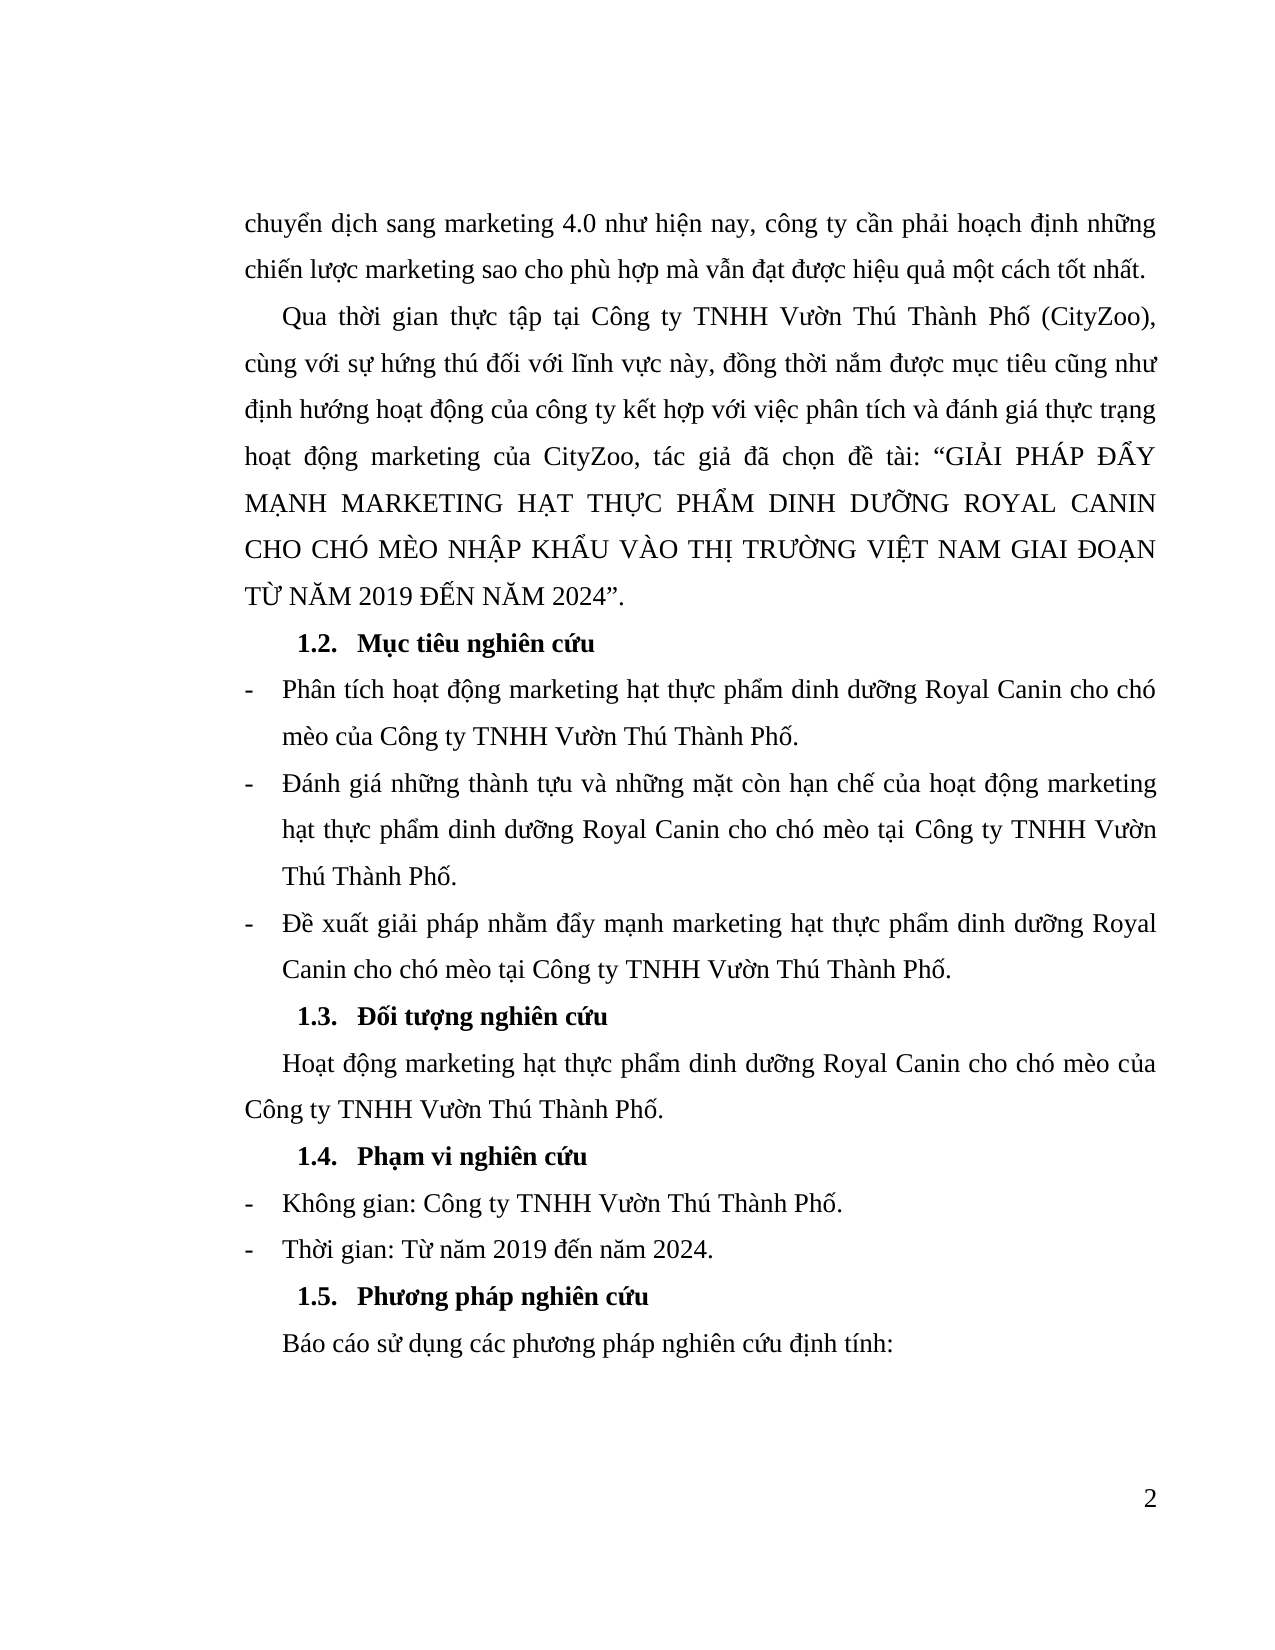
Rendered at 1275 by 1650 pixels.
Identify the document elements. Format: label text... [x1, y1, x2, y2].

list Hoạt động marketing hạt thực phẩm dinh dưỡng Royal Canin cho chó mèo của Công ty TNHH Vườn Thú Thành Phố. [244, 1047, 1157, 1124]
subtitle Phương pháp nghiên cứu [267, 1280, 1157, 1311]
list Không gian: Công ty TNHH Vườn Thú Thành Phố. [244, 1187, 1157, 1218]
subtitle Mục tiêu nghiên cứu [267, 627, 1157, 658]
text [244, 207, 1157, 284]
text Qua thời gian thực tập tại Công ty TNHH Vườn Thú Thành Phố (CityZoo), cùng với sự hứng thú đối với lĩnh vực này, đồng thời nắm được mục tiêu cũng như định hướng hoạt động của công ty kết hợp với việc phân tích và đánh giá thực trạng hoạt động marketing của CityZoo, tác giả đã chọn đề tài: “GIẢI PHÁP ĐẨY MẠNH MARKETING HẠT THỰC PHẨM DINH DƯỠNG ROYAL CANIN CHO CHÓ MÈO NHẬP KHẨU VÀO THỊ TRƯỜNG VIỆT NAM GIAI ĐOẠN TỪ NĂM 2019 ĐẾN NĂM 2024”. [244, 300, 1157, 611]
list Báo cáo sử dụng các phương pháp nghiên cứu định tính: [282, 1327, 1157, 1358]
list Đánh giá những thành tựu và những mặt còn hạn chế của hoạt động marketing hạt thực phẩm dinh dưỡng Royal Canin cho chó mèo tại Công ty TNHH Vườn Thú Thành Phố. [244, 767, 1157, 891]
subtitle Đối tượng nghiên cứu [267, 1000, 1157, 1031]
list Thời gian: Từ năm 2019 đến năm 2024. [244, 1233, 1157, 1264]
list Đề xuất giải pháp nhằm đẩy mạnh marketing hạt thực phẩm dinh dưỡng Royal Canin cho chó mèo tại Công ty TNHH Vườn Thú Thành Phố. [244, 907, 1157, 984]
list Phân tích hoạt động marketing hạt thực phẩm dinh dưỡng Royal Canin cho chó mèo của Công ty TNHH Vườn Thú Thành Phố. [244, 673, 1157, 751]
subtitle Phạm vi nghiên cứu [267, 1140, 1157, 1171]
